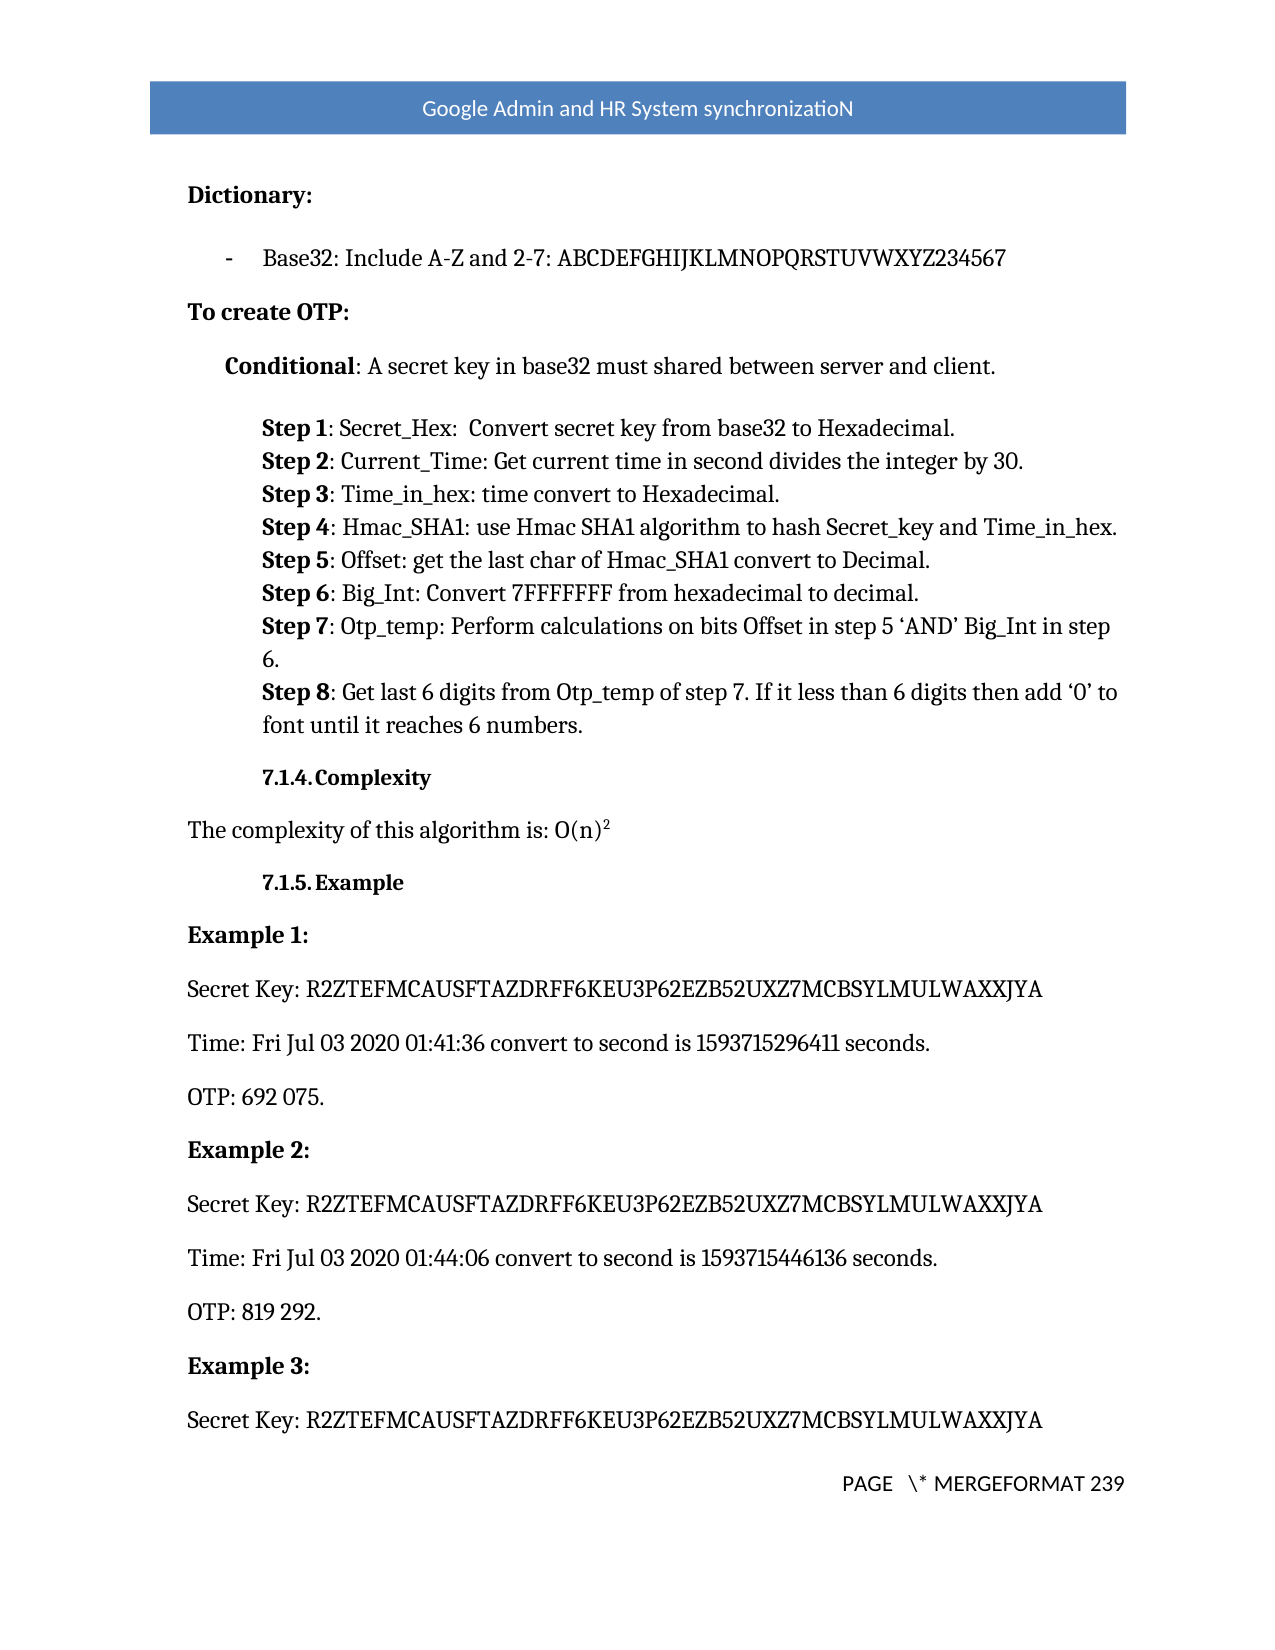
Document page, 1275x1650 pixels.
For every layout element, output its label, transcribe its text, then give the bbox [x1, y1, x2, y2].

list Step 3: Time_in_hex: time convert to Hexadecimal. [262, 480, 1125, 509]
subtitle Complexity [262, 765, 1125, 791]
list Base32: Include A-Z and 2-7: ABCDEFGHIJKLMNOPQRSTUVWXYZ234567 [225, 243, 1125, 273]
text OTP: 819 292. [187, 1298, 1125, 1327]
list Step 5: Offset: get the last char of Hmac_SHA1 convert to Decimal. [262, 546, 1125, 575]
text Example 2: [187, 1136, 1125, 1165]
text Time: Fri Jul 03 2020 01:41:36 convert to second is 1593715296411 seconds. [187, 1028, 1125, 1057]
text Secret Key: R2ZTEFMCAUSFTAZDRFF6KEU3P62EZB52UXZ7MCBSYLMULWAXXJYA [187, 1406, 1125, 1434]
text OTP: 692 075. [187, 1082, 1125, 1111]
text Dictionary: [187, 181, 1125, 209]
list Step 2: Current_Time: Get current time in second divides the integer by 30. [262, 447, 1125, 476]
text To create OTP: [187, 298, 1125, 327]
list Step 6: Big_Int: Convert 7FFFFFFF from hexadecimal to decimal. [262, 579, 1125, 608]
text Example 3: [187, 1352, 1125, 1380]
text Time: Fri Jul 03 2020 01:44:06 convert to second is 1593715446136 seconds. [187, 1244, 1125, 1273]
list Step 8: Get last 6 digits from Otp_temp of step 7. If it less than 6 digits then add ‘0’ to font until it reaches 6 numbers. [262, 678, 1125, 740]
text Secret Key: R2ZTEFMCAUSFTAZDRFF6KEU3P62EZB52UXZ7MCBSYLMULWAXXJYA [187, 1190, 1125, 1219]
text The complexity of this algorithm is: O(n)2 [187, 816, 1125, 845]
text Secret Key: R2ZTEFMCAUSFTAZDRFF6KEU3P62EZB52UXZ7MCBSYLMULWAXXJYA [187, 975, 1125, 1003]
list Step 7: Otp_temp: Perform calculations on bits Offset in step 5 ‘AND’ Big_Int in step 6. [262, 612, 1125, 674]
text Conditional: A secret key in base32 must shared between server and client. [150, 352, 1125, 380]
text Example 1: [187, 921, 1125, 949]
list Step 4: Hmac_SHA1: use Hmac SHA1 algorithm to hash Secret_key and Time_in_hex. [262, 513, 1125, 542]
subtitle Example [262, 870, 1125, 896]
list Step 1: Secret_Hex: Convert secret key from base32 to Hexadecimal. [262, 414, 1125, 443]
